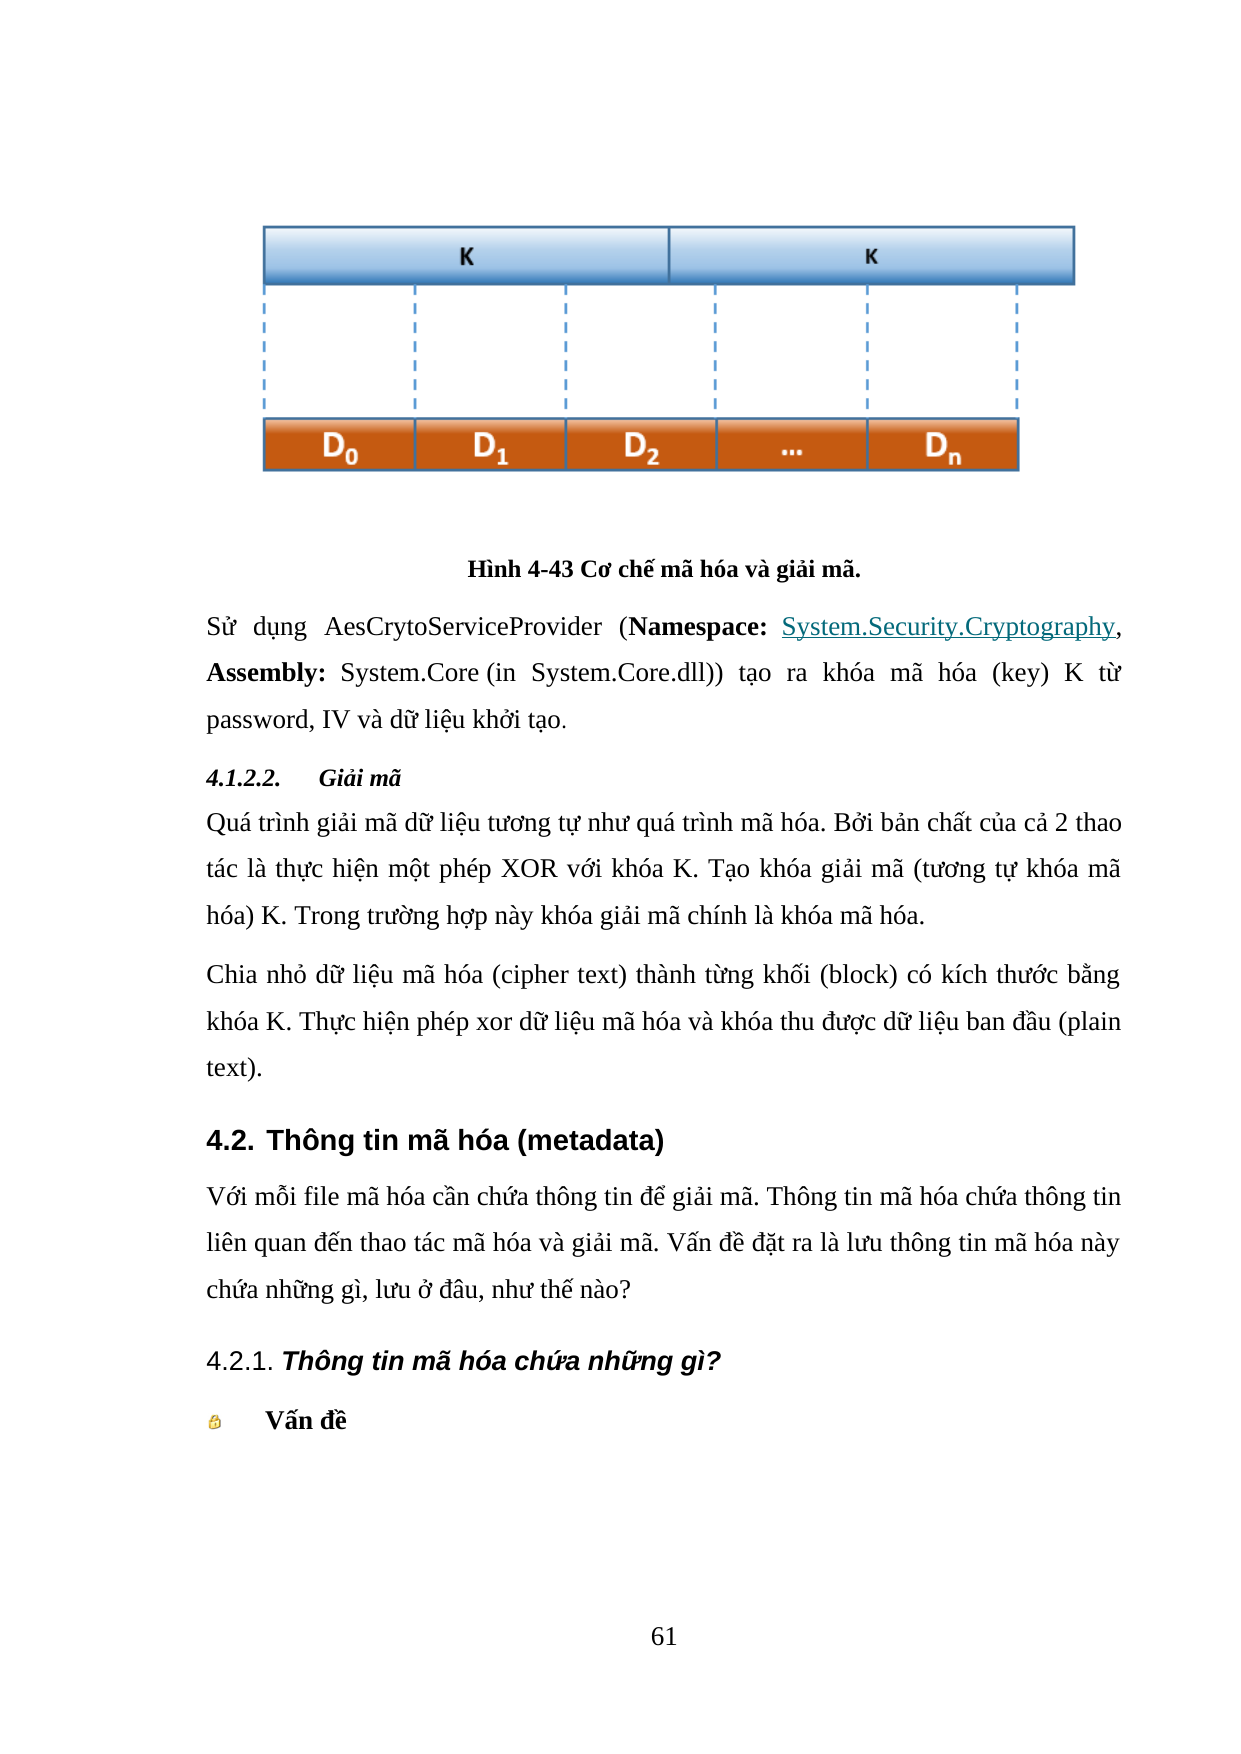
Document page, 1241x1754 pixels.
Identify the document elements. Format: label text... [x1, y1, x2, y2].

subtitle Thông tin mã hóa (metadata) [206, 1123, 1122, 1157]
text Quá trình giải mã dữ liệu tương tự như quá trình mã hóa. Bởi bản chất của cả 2 thao tác là thực hiện một phép XOR với khóa K. Tạo khóa giải mã (tương tự khóa mã hóa) K. Trong trường hợp này khóa giải mã chính là khóa mã hóa. [206, 806, 1122, 930]
picture [207, 1413, 222, 1430]
subtitle Giải mã [206, 763, 1122, 791]
text Sử dụng AesCrytoServiceProvider (Namespace: System.Security.Cryptography, Assembly: System.Core (in System.Core.dll)) tạo ra khóa mã hóa (key) K từ password, IV và dữ liệu khởi tạo. [206, 609, 1122, 734]
text Vấn đề [206, 1404, 1122, 1435]
text Chia nhỏ dữ liệu mã hóa (cipher text) thành từng khối (block) có kích thước bằng khóa K. Thực hiện phép xor dữ liệu mã hóa và khóa thu được dữ liệu ban đầu (plain text). [206, 958, 1122, 1083]
picture [206, 177, 1123, 526]
subtitle Thông tin mã hóa chứa những gì? [206, 1345, 1122, 1376]
text Với mỗi file mã hóa cần chứa thông tin để giải mã. Thông tin mã hóa chứa thông tin liên quan đến thao tác mã hóa và giải mã. Vấn đề đặt ra là lưu thông tin mã hóa này chứa những gì, lưu ở đâu, như thế nào? [206, 1180, 1122, 1304]
